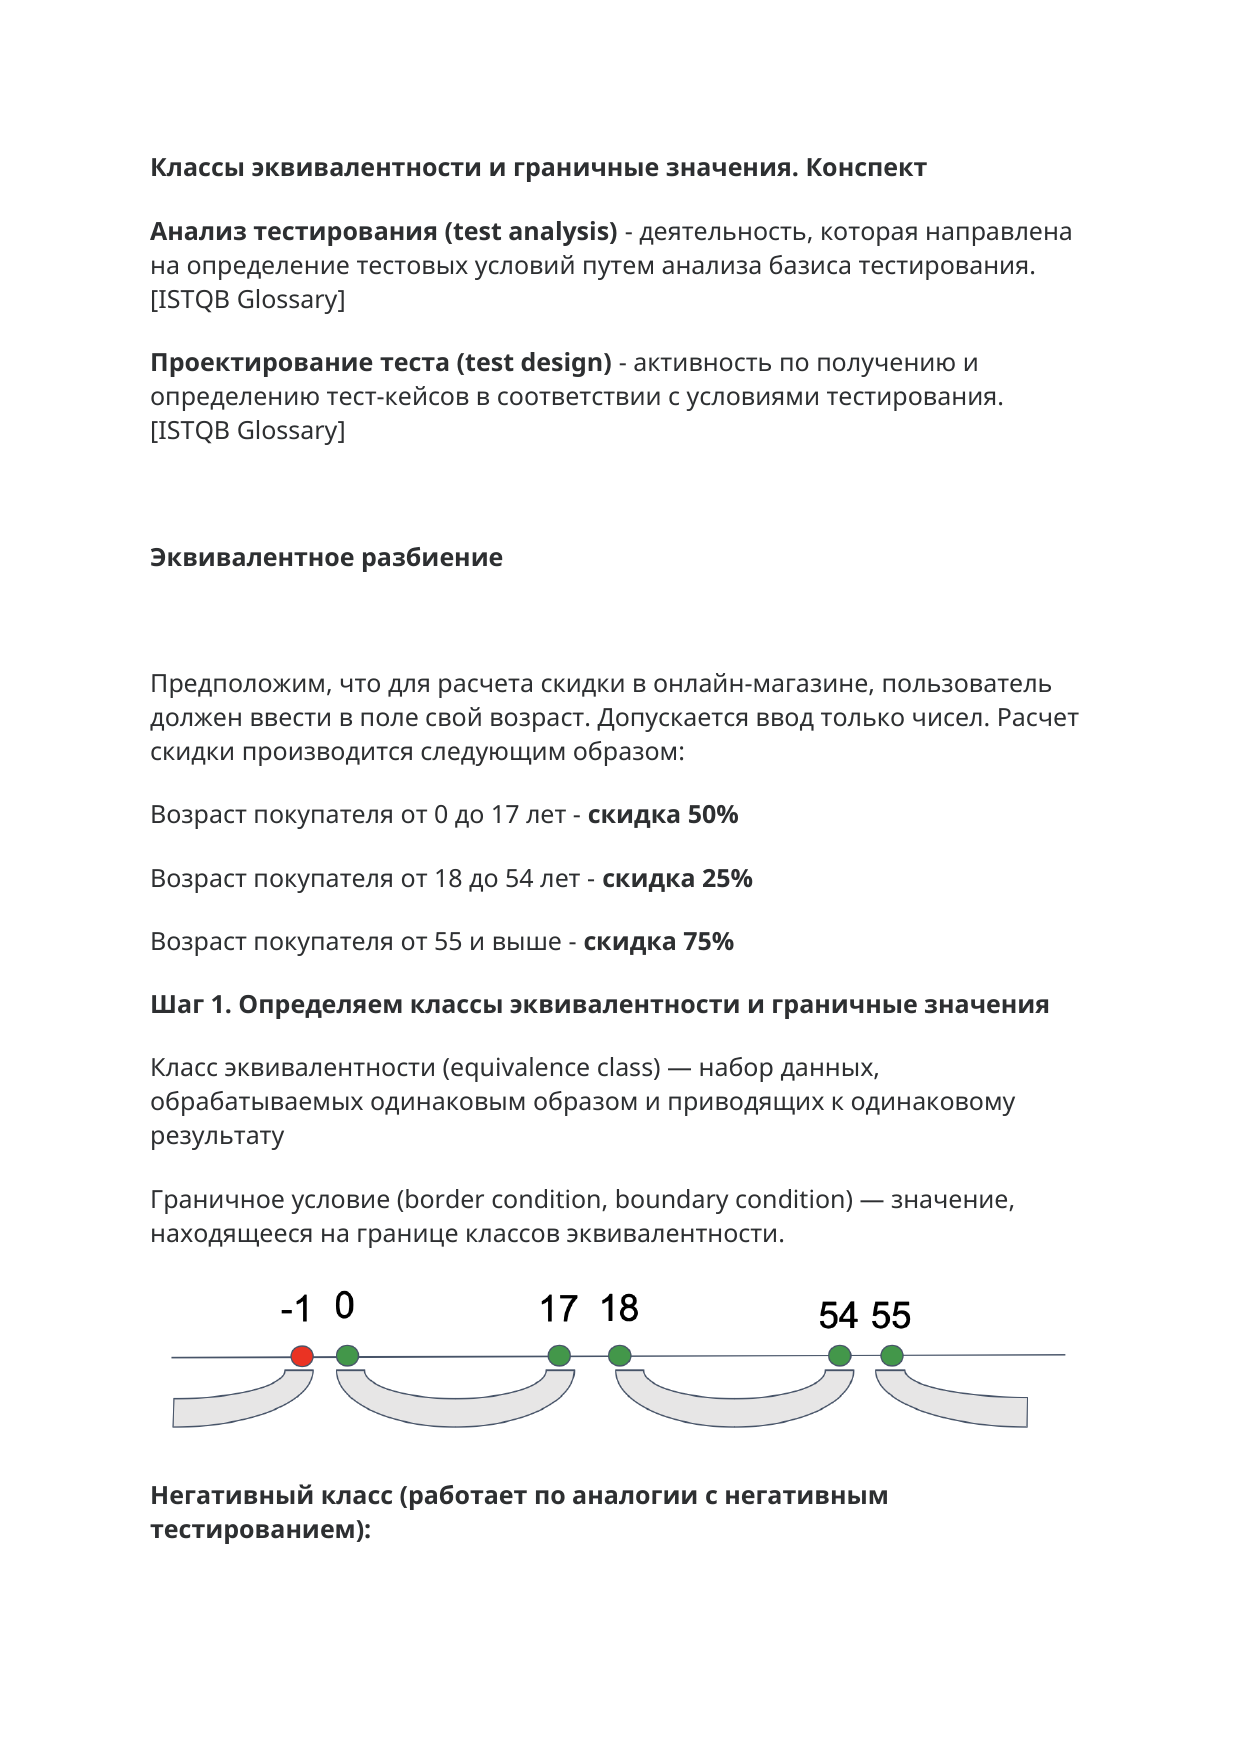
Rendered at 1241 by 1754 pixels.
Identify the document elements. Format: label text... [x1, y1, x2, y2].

text Граничное условие (border condition, boundary condition) — значение, находящееся на границе классов эквивалентности. [150, 1181, 1090, 1249]
text Возраст покупателя от 18 до 54 лет - скидка 25% [150, 860, 1090, 894]
picture [150, 1278, 1091, 1449]
text Проектирование теста (test design) - активность по получению и определению тест-кейсов в соответствии с условиями тестирования. [ISTQB Glossary] [150, 344, 1090, 447]
text Класс эквивалентности (equivalence class) — набор данных, обрабатываемых одинаковым образом и приводящих к одинаковому результату [150, 1050, 1090, 1152]
text Возраст покупателя от 55 и выше - скидка 75% [150, 923, 1090, 957]
text Возраст покупателя от 0 до 17 лет - скидка 50% [150, 797, 1090, 831]
text ​​​​Анализ тестирования (test analysis) - деятельность, которая направлена на определение тестовых условий путем анализа базиса тестирования. [ISTQB Glossary] [150, 213, 1090, 315]
text Эквивалентное разбиение [150, 539, 1090, 573]
text Негативный класс (работает по аналогии с негативным тестированием): [150, 1477, 1090, 1545]
text Шаг 1. Определяем классы эквивалентности и граничные значения [150, 987, 1090, 1021]
text Классы эквивалентности и граничные значения. Конспект [150, 150, 1090, 184]
text Предположим, что для расчета скидки в онлайн-магазине, пользователь должен ввести в поле свой возраст. Допускается ввод только чисел. Расчет скидки производится следующим образом: [150, 666, 1090, 768]
